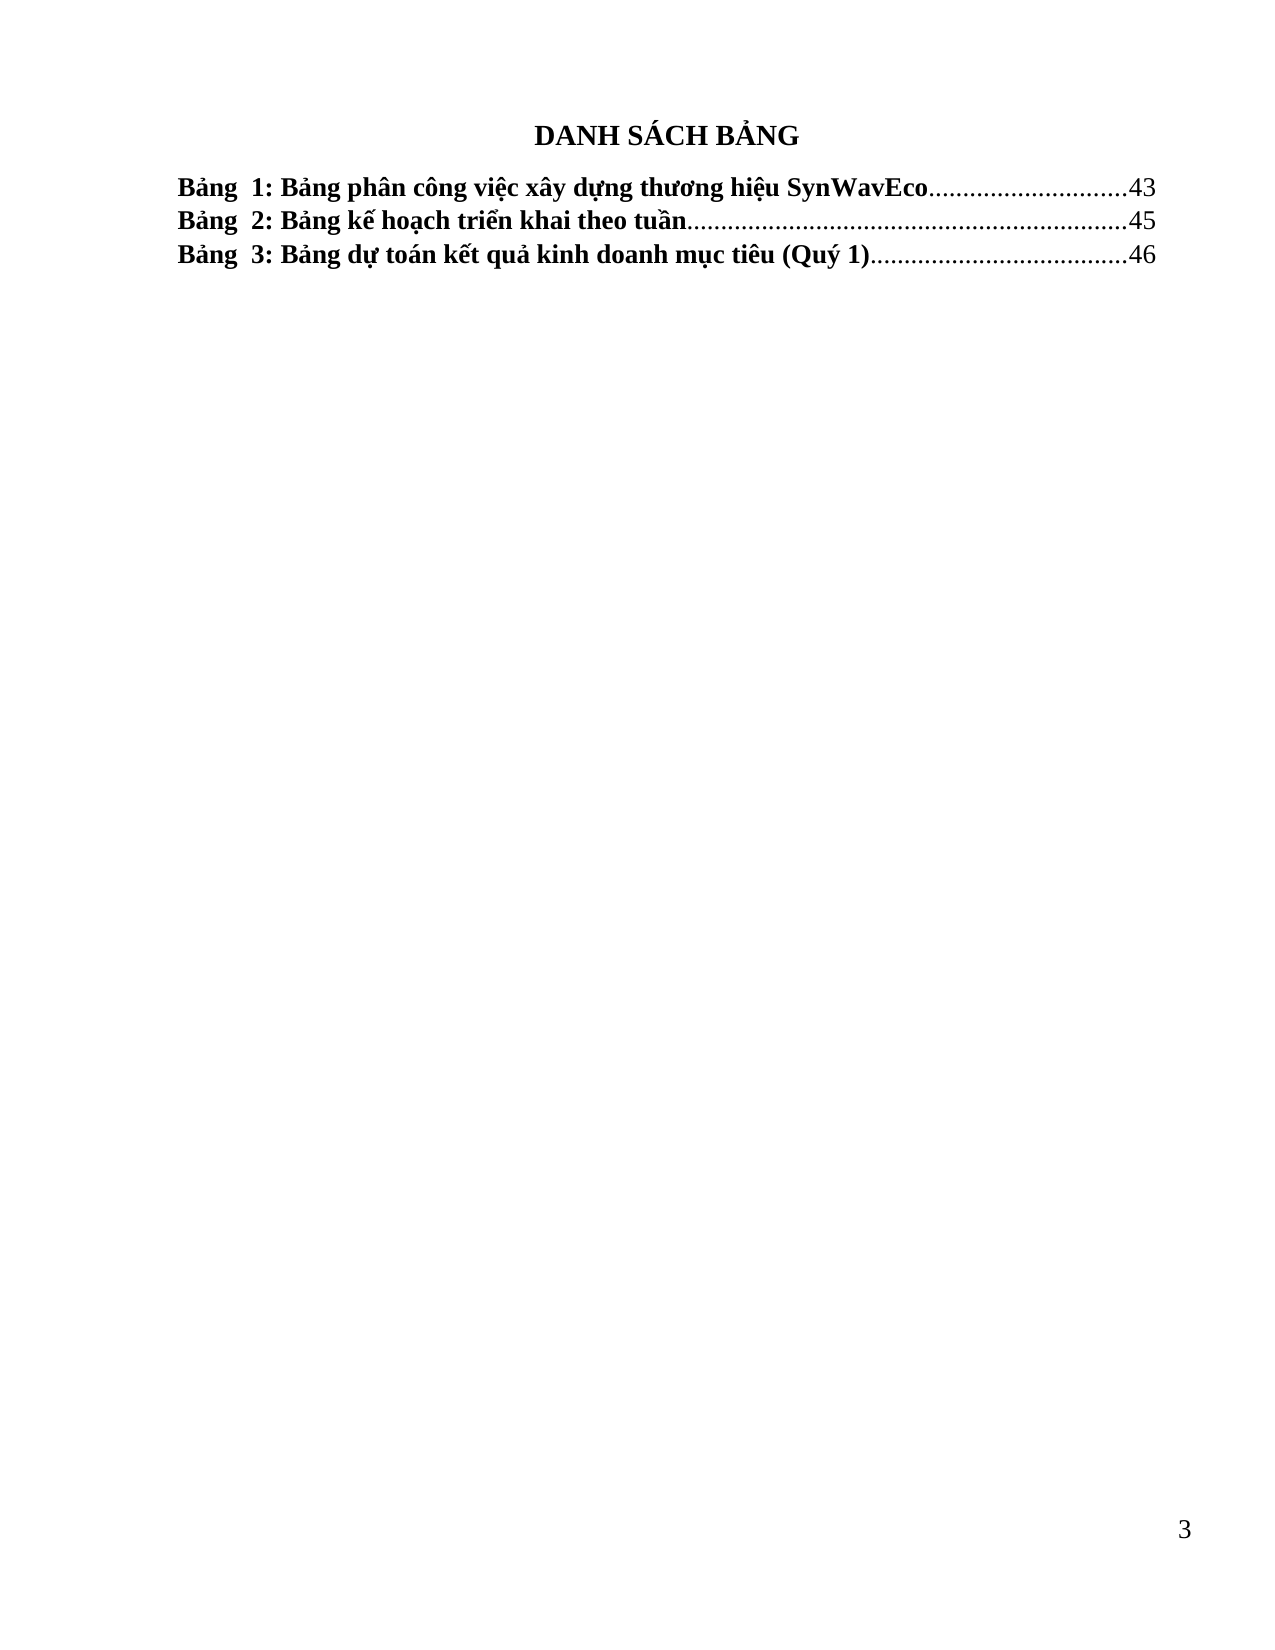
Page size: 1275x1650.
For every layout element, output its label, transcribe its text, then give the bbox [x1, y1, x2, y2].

text DANH SÁCH BẢNG [177, 118, 1157, 152]
text Bảng 3: Bảng dự toán kết quả kinh doanh mục tiêu (Quý 1) 46 [177, 238, 1157, 269]
text Bảng 1: Bảng phân công việc xây dựng thương hiệu SynWavEco 43 [177, 171, 1157, 202]
text Bảng 2: Bảng kế hoạch triển khai theo tuần 45 [177, 204, 1157, 236]
